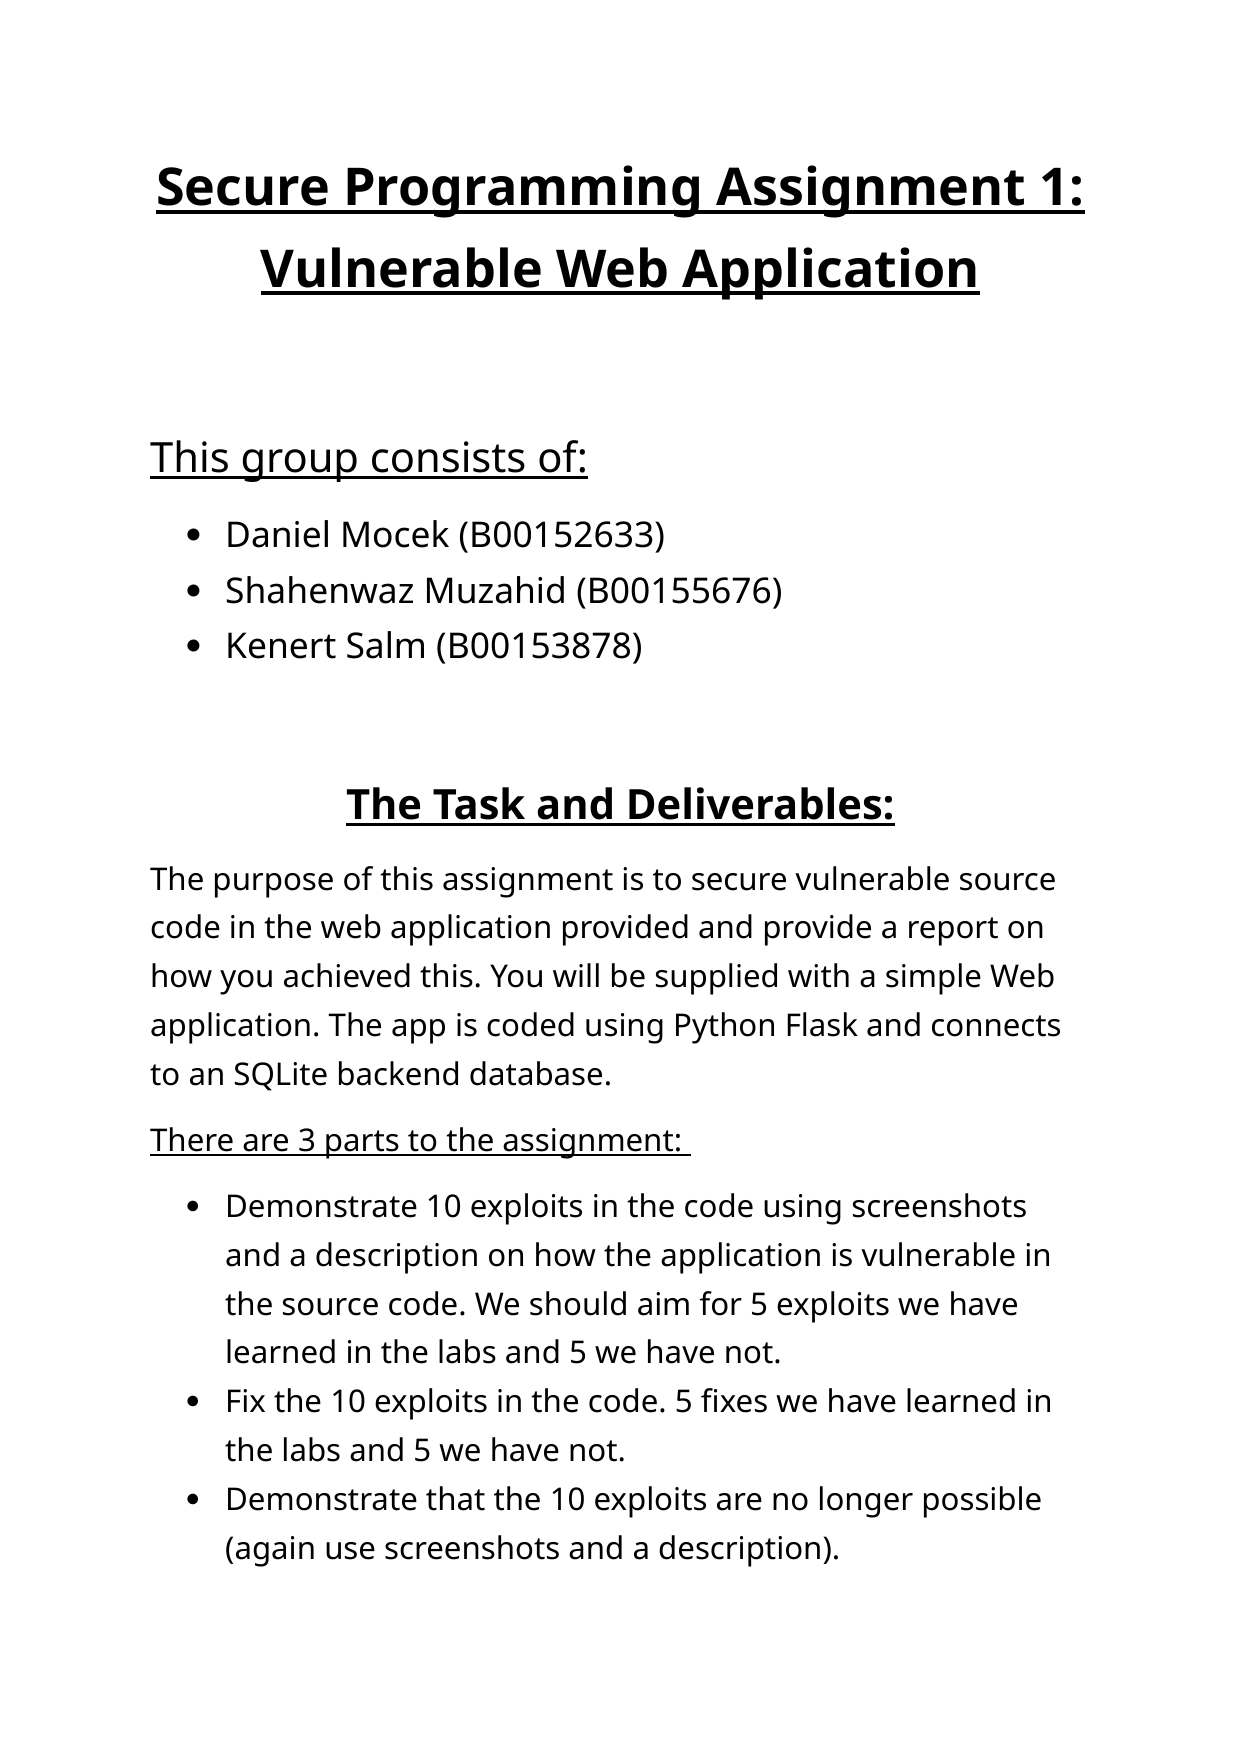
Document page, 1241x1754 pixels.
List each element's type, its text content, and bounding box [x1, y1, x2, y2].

list Daniel Mocek (B00152633) [187, 510, 1090, 558]
list Kenert Salm (B00153878) [187, 621, 1090, 669]
list Shahenwaz Muzahid (B00155676) [187, 565, 1090, 613]
text There are 3 parts to the assignment: [150, 1118, 1090, 1161]
list Demonstrate that the 10 exploits are no longer possible (again use screenshots and a description). [187, 1477, 1090, 1569]
text This group consists of: [150, 428, 1090, 485]
text Secure Programming Assignment 1: Vulnerable Web Application [150, 150, 1090, 302]
list Demonstrate 10 exploits in the code using screenshots and a description on how the application is vulnerable in the source code. We should aim for 5 exploits we have learned in the labs and 5 we have not. [187, 1184, 1090, 1373]
text The Task and Deliverables: [150, 775, 1090, 831]
text The purpose of this assignment is to secure vulnerable source code in the web application provided and provide a report on how you achieved this. You will be supplied with a simple Web application. The app is coded using Python Flask and connects to an SQLite backend database. [150, 857, 1090, 1095]
list Fix the 10 exploits in the code. 5 fixes we have learned in the labs and 5 we have not. [187, 1379, 1090, 1471]
